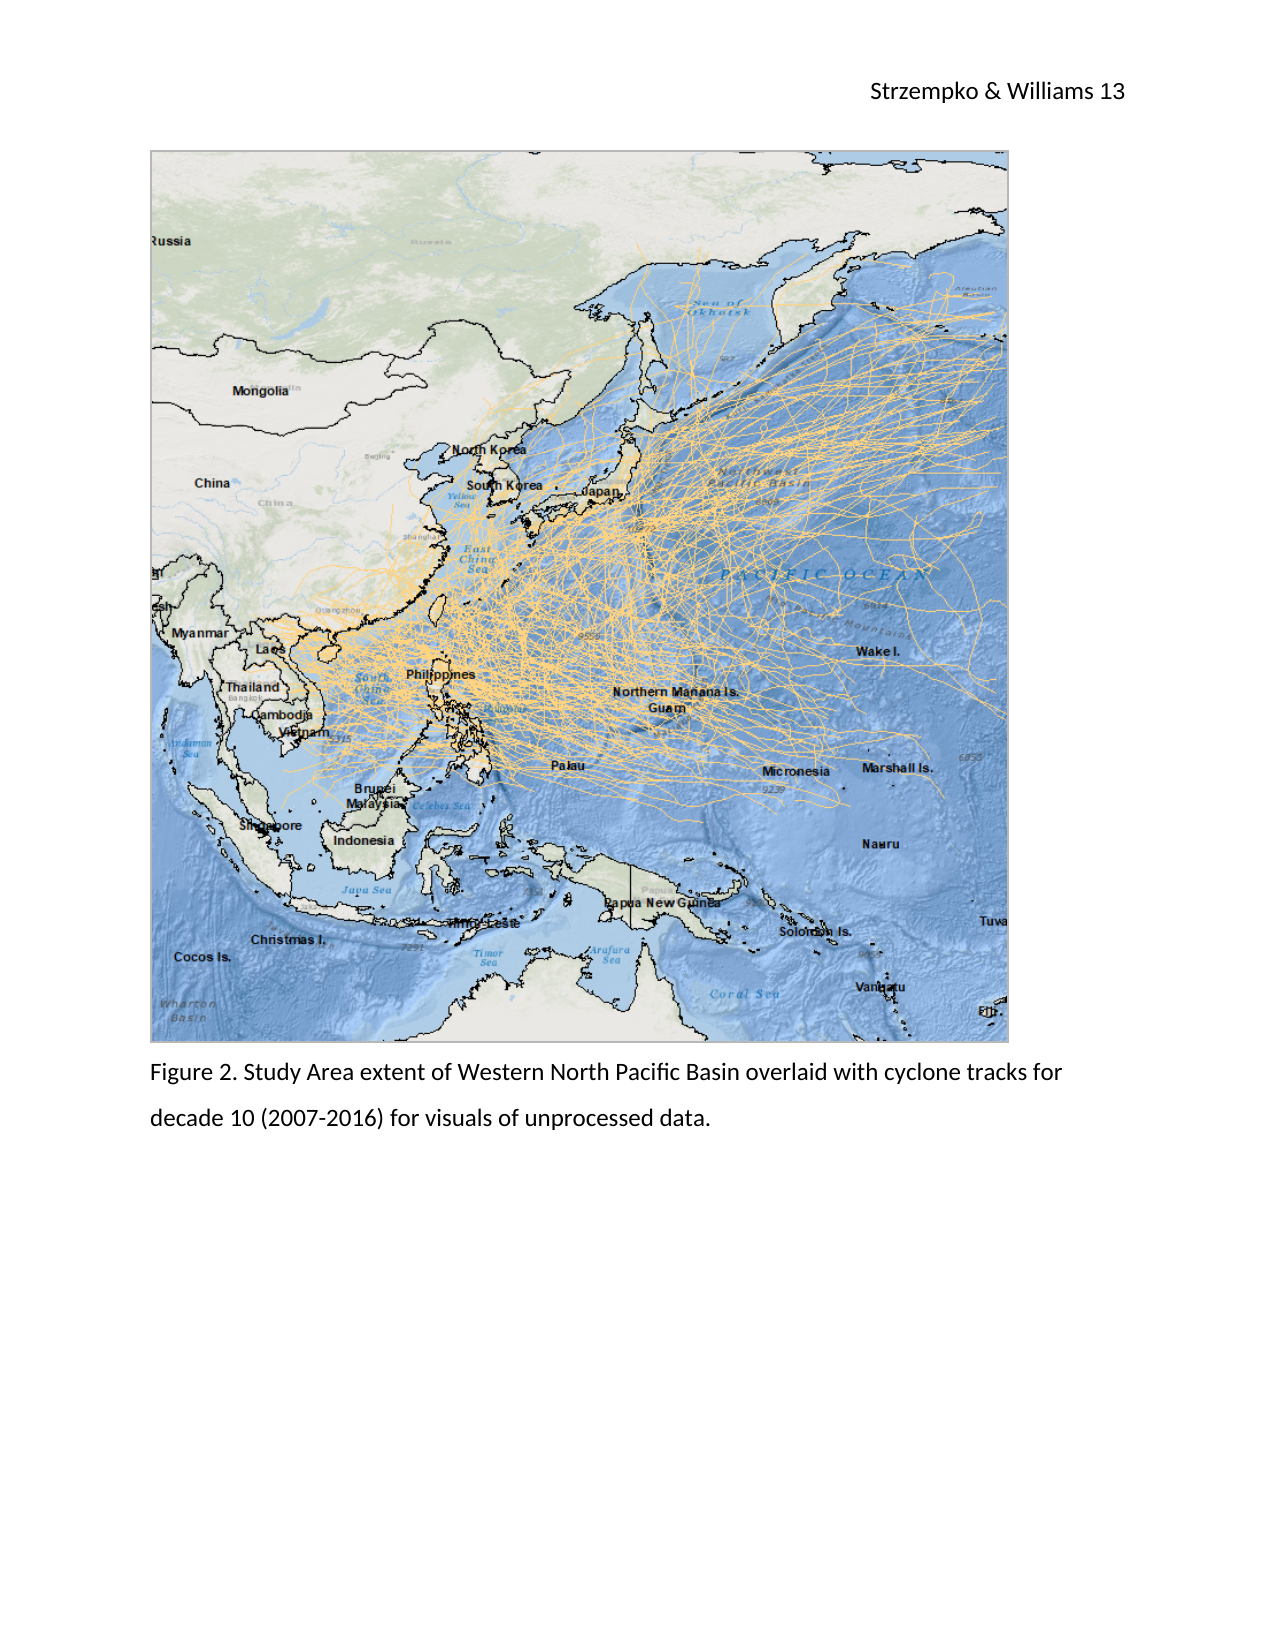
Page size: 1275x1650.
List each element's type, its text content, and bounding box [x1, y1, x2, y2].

picture [152, 152, 1007, 1041]
text Figure 2. Study Area extent of Western North Pacific Basin overlaid with cyclone tracks for decade 10 (2007-2016) for visuals of unprocessed data. [150, 1056, 1125, 1132]
